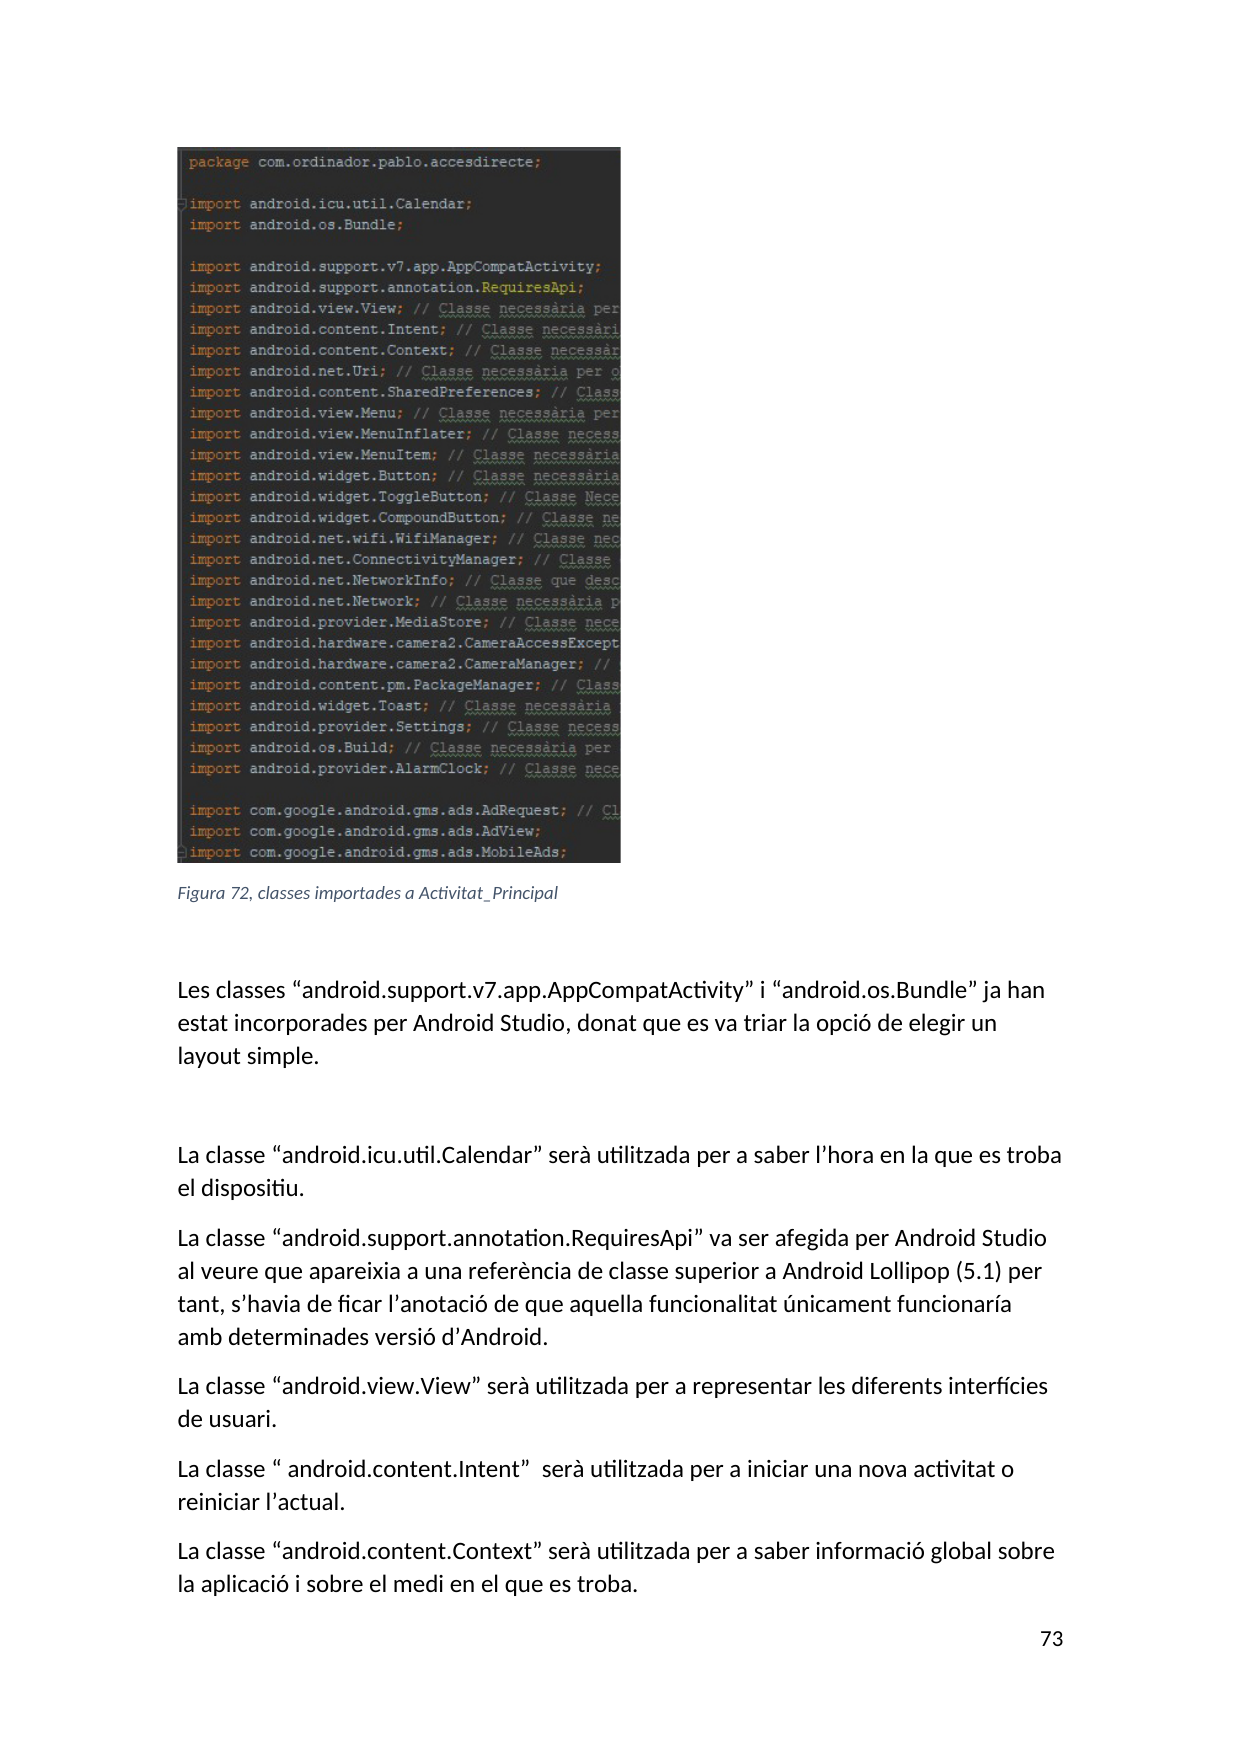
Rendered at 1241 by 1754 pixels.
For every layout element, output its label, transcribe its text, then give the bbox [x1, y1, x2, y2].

text Figura 72, classes importades a Activitat_Principal [177, 881, 1063, 904]
text La classe “ android.content.Intent” serà utilitzada per a iniciar una nova activitat o reiniciar l’actual. [177, 1453, 1063, 1516]
picture [177, 147, 621, 863]
text La classe “android.content.Context” serà utilitzada per a saber informació global sobre la aplicació i sobre el medi en el que es troba. [177, 1536, 1063, 1599]
text La classe “android.support.annotation.RequiresApi” va ser afegida per Android Studio al veure que apareixia a una referència de classe superior a Android Lollipop (5.1) per tant, s’havia de ficar l’anotació de que aquella funcionalitat únicament funcionaría amb determinades versió d’Android. [177, 1222, 1063, 1351]
text La classe “android.icu.util.Calendar” serà utilitzada per a saber l’hora en la que es troba el dispositiu. [177, 1140, 1063, 1203]
text Les classes “android.support.v7.app.AppCompatActivity” i “android.os.Bundle” ja han estat incorporades per Android Studio, donat que es va triar la opció de elegir un layout simple. [177, 975, 1063, 1071]
text La classe “android.view.View” serà utilitzada per a representar les diferents interfícies de usuari. [177, 1371, 1063, 1434]
